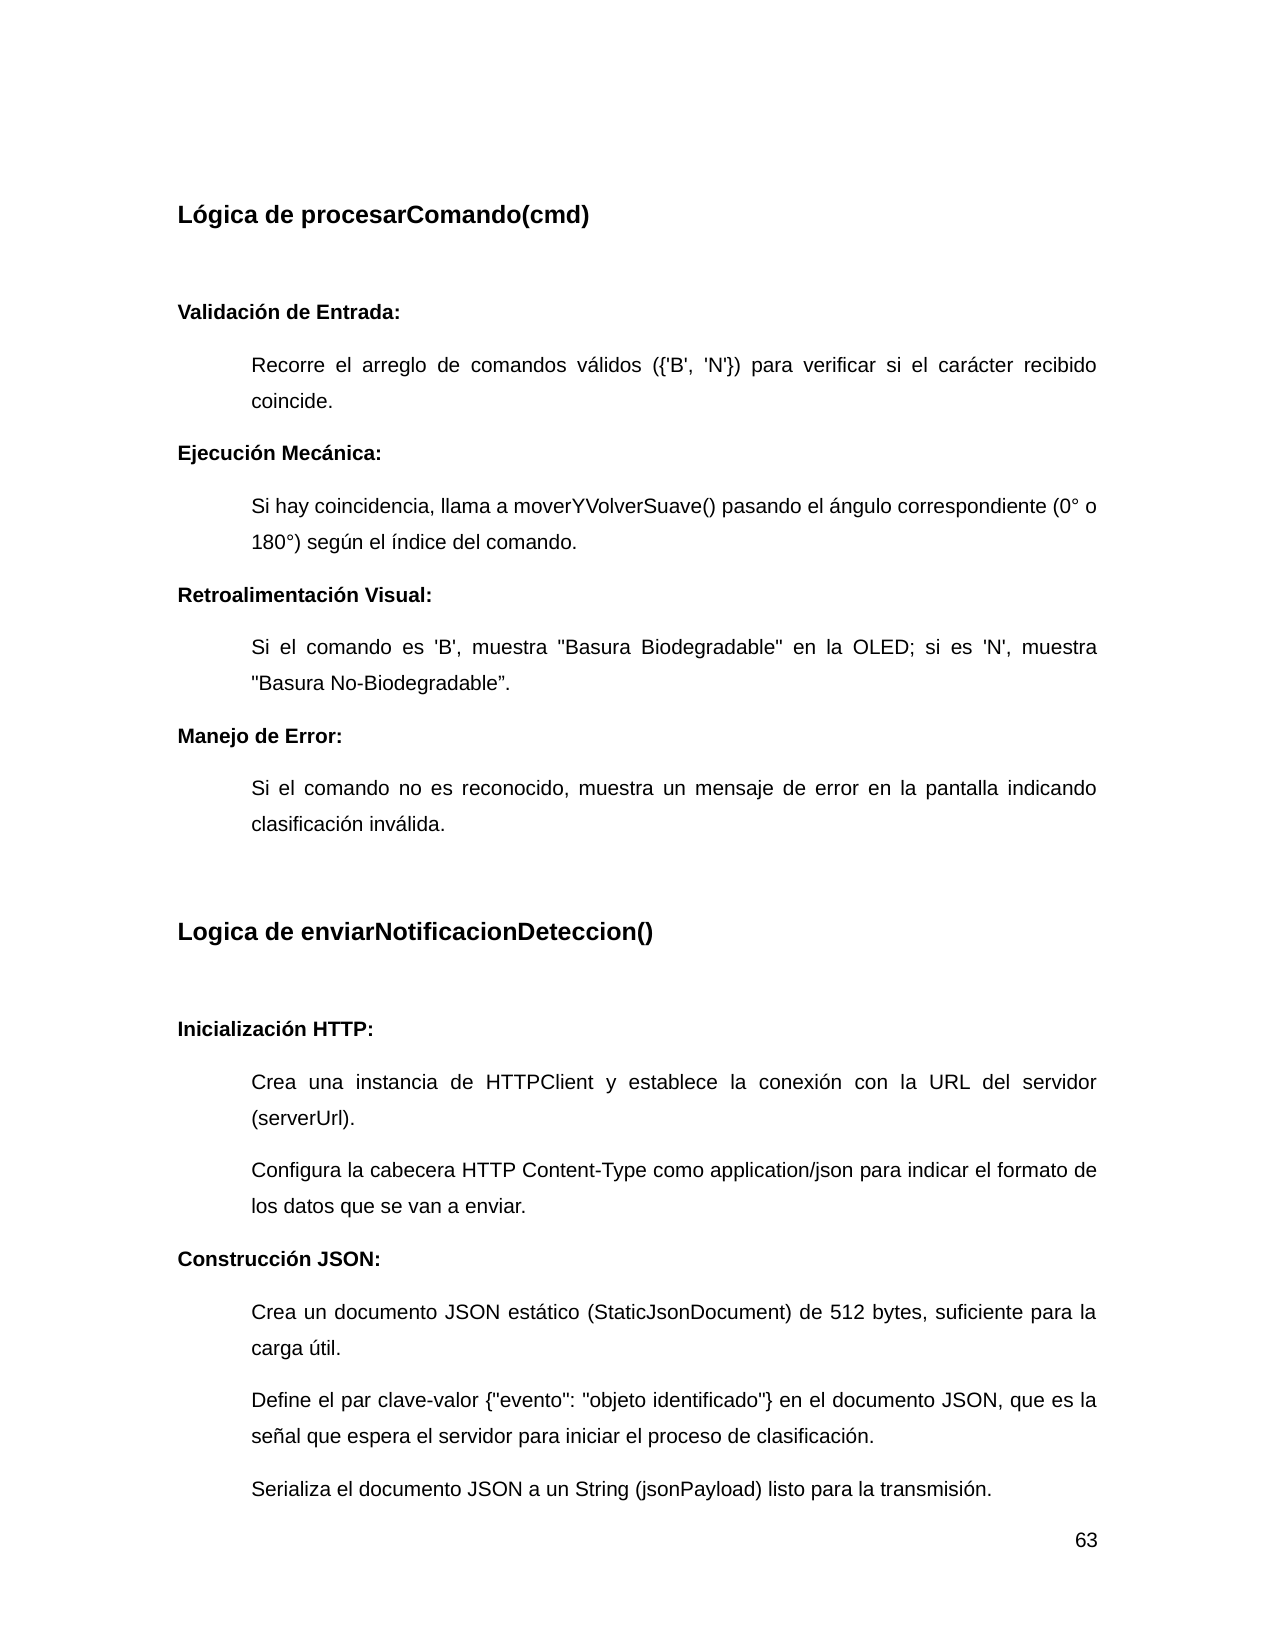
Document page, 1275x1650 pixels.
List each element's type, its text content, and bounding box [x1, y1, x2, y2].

text Validación de Entrada: [177, 300, 1098, 324]
text Recorre el arreglo de comandos válidos ({'B', 'N'}) para verificar si el carácter recibido coincide. [251, 353, 1098, 413]
text Crea un documento JSON estático (StaticJsonDocument) de 512 bytes, suficiente para la carga útil. [251, 1299, 1098, 1359]
text Manejo de Error: [177, 723, 1098, 747]
text Crea una instancia de HTTPClient y establece la conexión con la URL del servidor (serverUrl). [251, 1070, 1098, 1130]
subtitle Lógica de procesarComando(cmd) [177, 200, 1098, 229]
text Define el par clave-valor {"evento": "objeto identificado"} en el documento JSON, que es la señal que espera el servidor para iniciar el proceso de clasificación. [251, 1388, 1098, 1448]
text Serializa el documento JSON a un String (jsonPayload) listo para la transmisión. [177, 1477, 1098, 1501]
text Inicialización HTTP: [177, 1017, 1098, 1041]
text Ejecución Mecánica: [177, 441, 1098, 465]
text Configura la cabecera HTTP Content-Type como application/json para indicar el formato de los datos que se van a enviar. [251, 1158, 1098, 1218]
text Si el comando no es reconocido, muestra un mensaje de error en la pantalla indicando clasificación inválida. [251, 776, 1098, 836]
text Construcción JSON: [177, 1247, 1098, 1271]
text Si el comando es 'B', muestra "Basura Biodegradable" en la OLED; si es 'N', muestra "Basura No-Biodegradable”. [251, 635, 1098, 695]
text Si hay coincidencia, llama a moverYVolverSuave() pasando el ángulo correspondiente (0° o 180°) según el índice del comando. [251, 494, 1098, 554]
text Retroalimentación Visual: [177, 582, 1098, 606]
subtitle Logica de enviarNotificacionDeteccion() [177, 917, 1098, 946]
